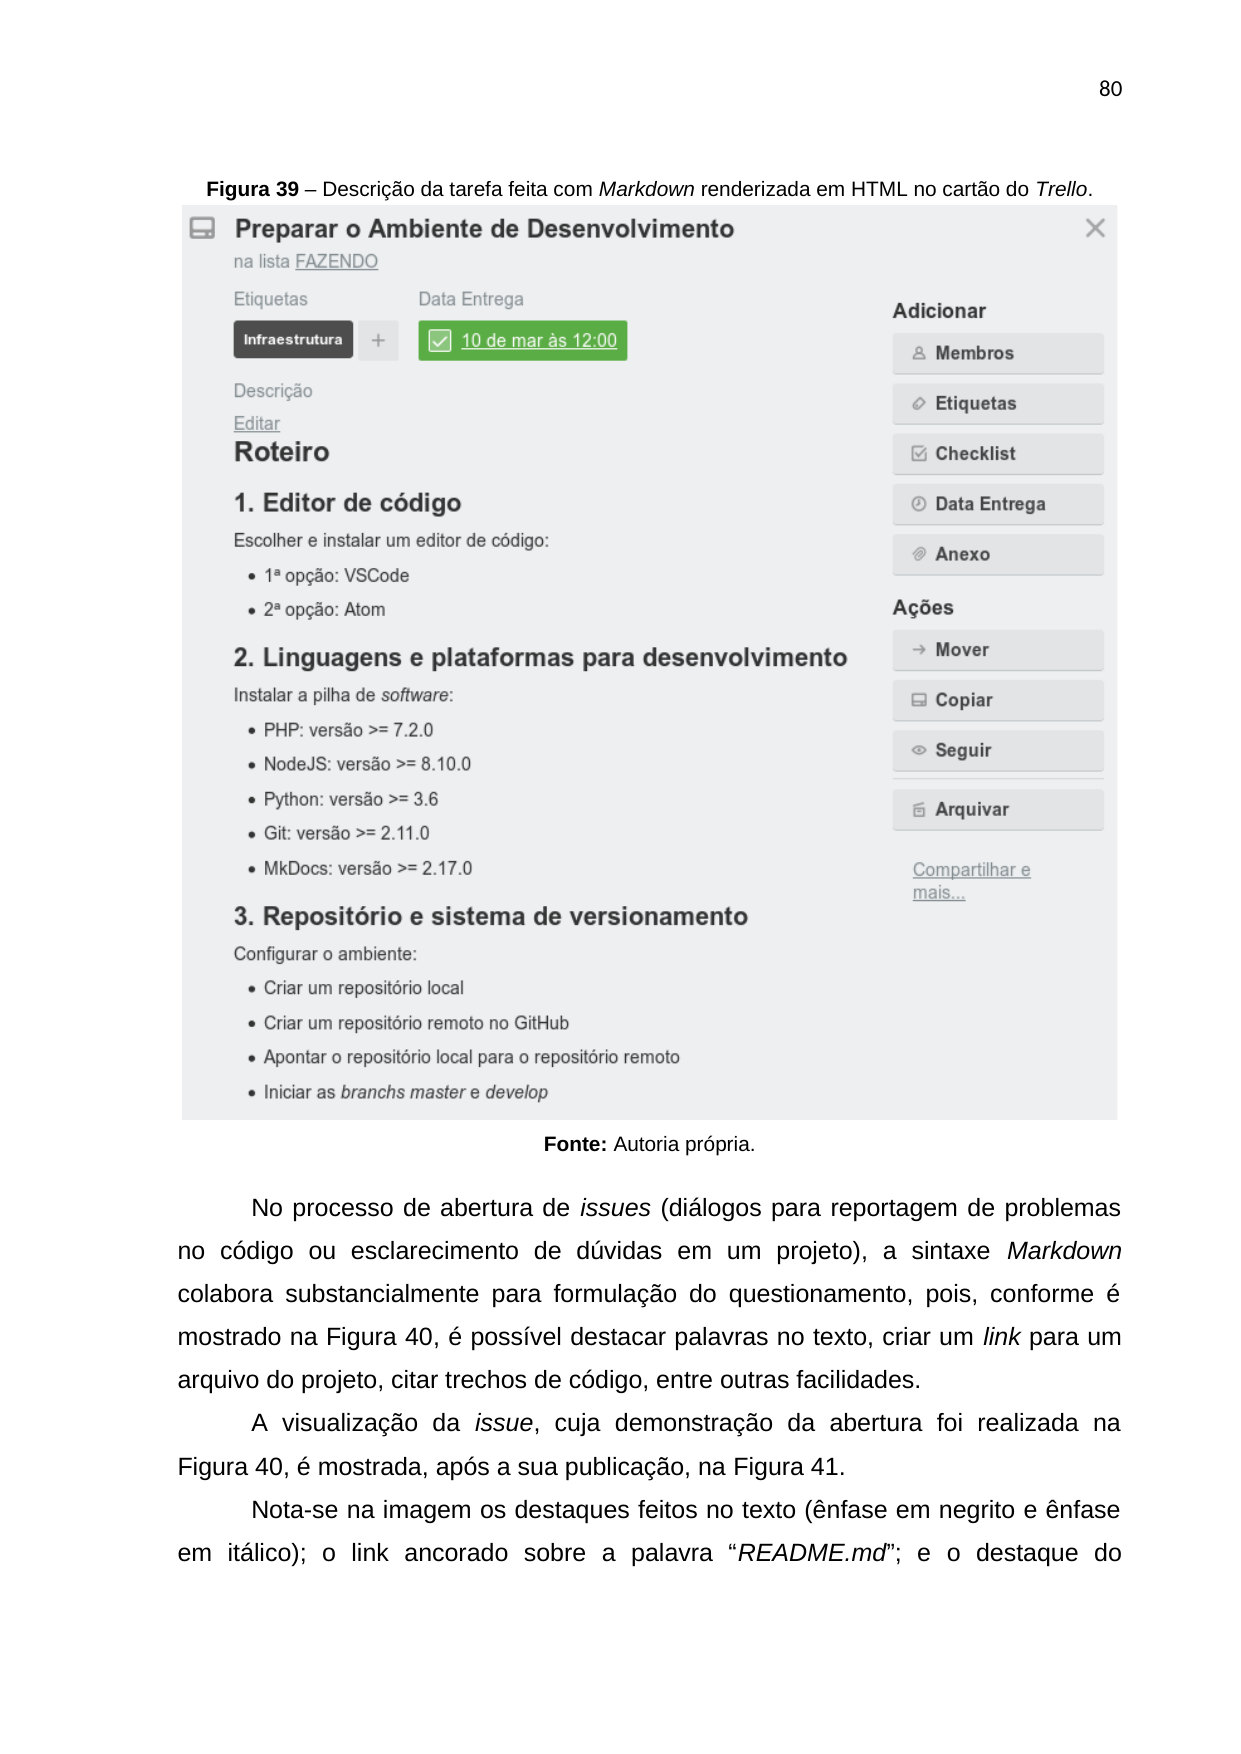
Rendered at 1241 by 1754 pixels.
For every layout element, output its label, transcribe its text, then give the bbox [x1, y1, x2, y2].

picture [181, 205, 1118, 1120]
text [177, 1495, 1122, 1567]
text A visualização da issue, cuja demonstração da abertura foi realizada na Figura 40, é mostrada, após a sua publicação, na Figura 41. [177, 1408, 1122, 1480]
text Figura 39 – Descrição da tarefa feita com Markdown renderizada em HTML no cartão do Trello. [177, 177, 1122, 201]
text No processo de abertura de issues (diálogos para reportagem de problemas no código ou esclarecimento de dúvidas em um projeto), a sintaxe Markdown colabora substancialmente para formulação do questionamento, pois, conforme é mostrado na Figura 40, é possível destacar palavras no texto, criar um link para um arquivo do projeto, citar trechos de código, entre outras facilidades. [177, 1193, 1122, 1394]
